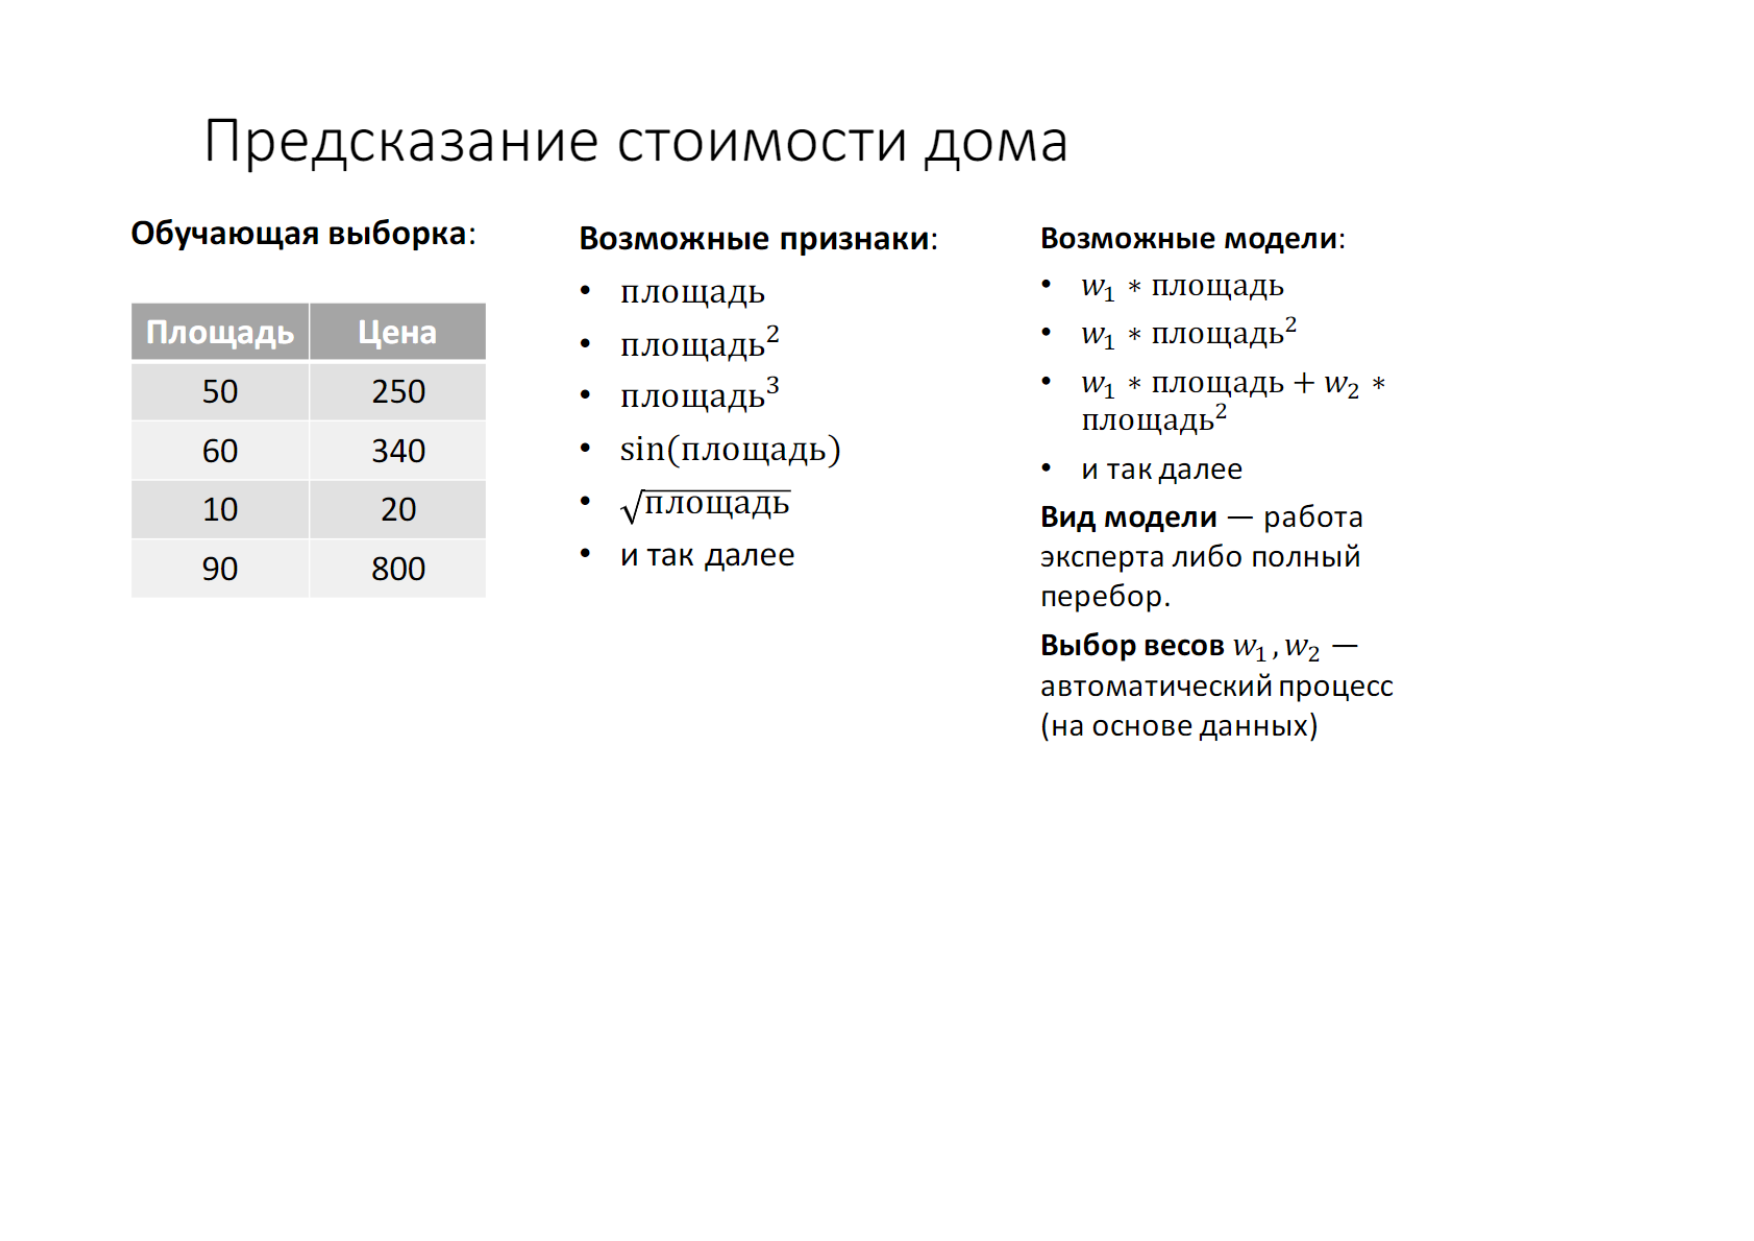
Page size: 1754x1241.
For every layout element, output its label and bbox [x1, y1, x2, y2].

picture [118, 73, 1452, 793]
